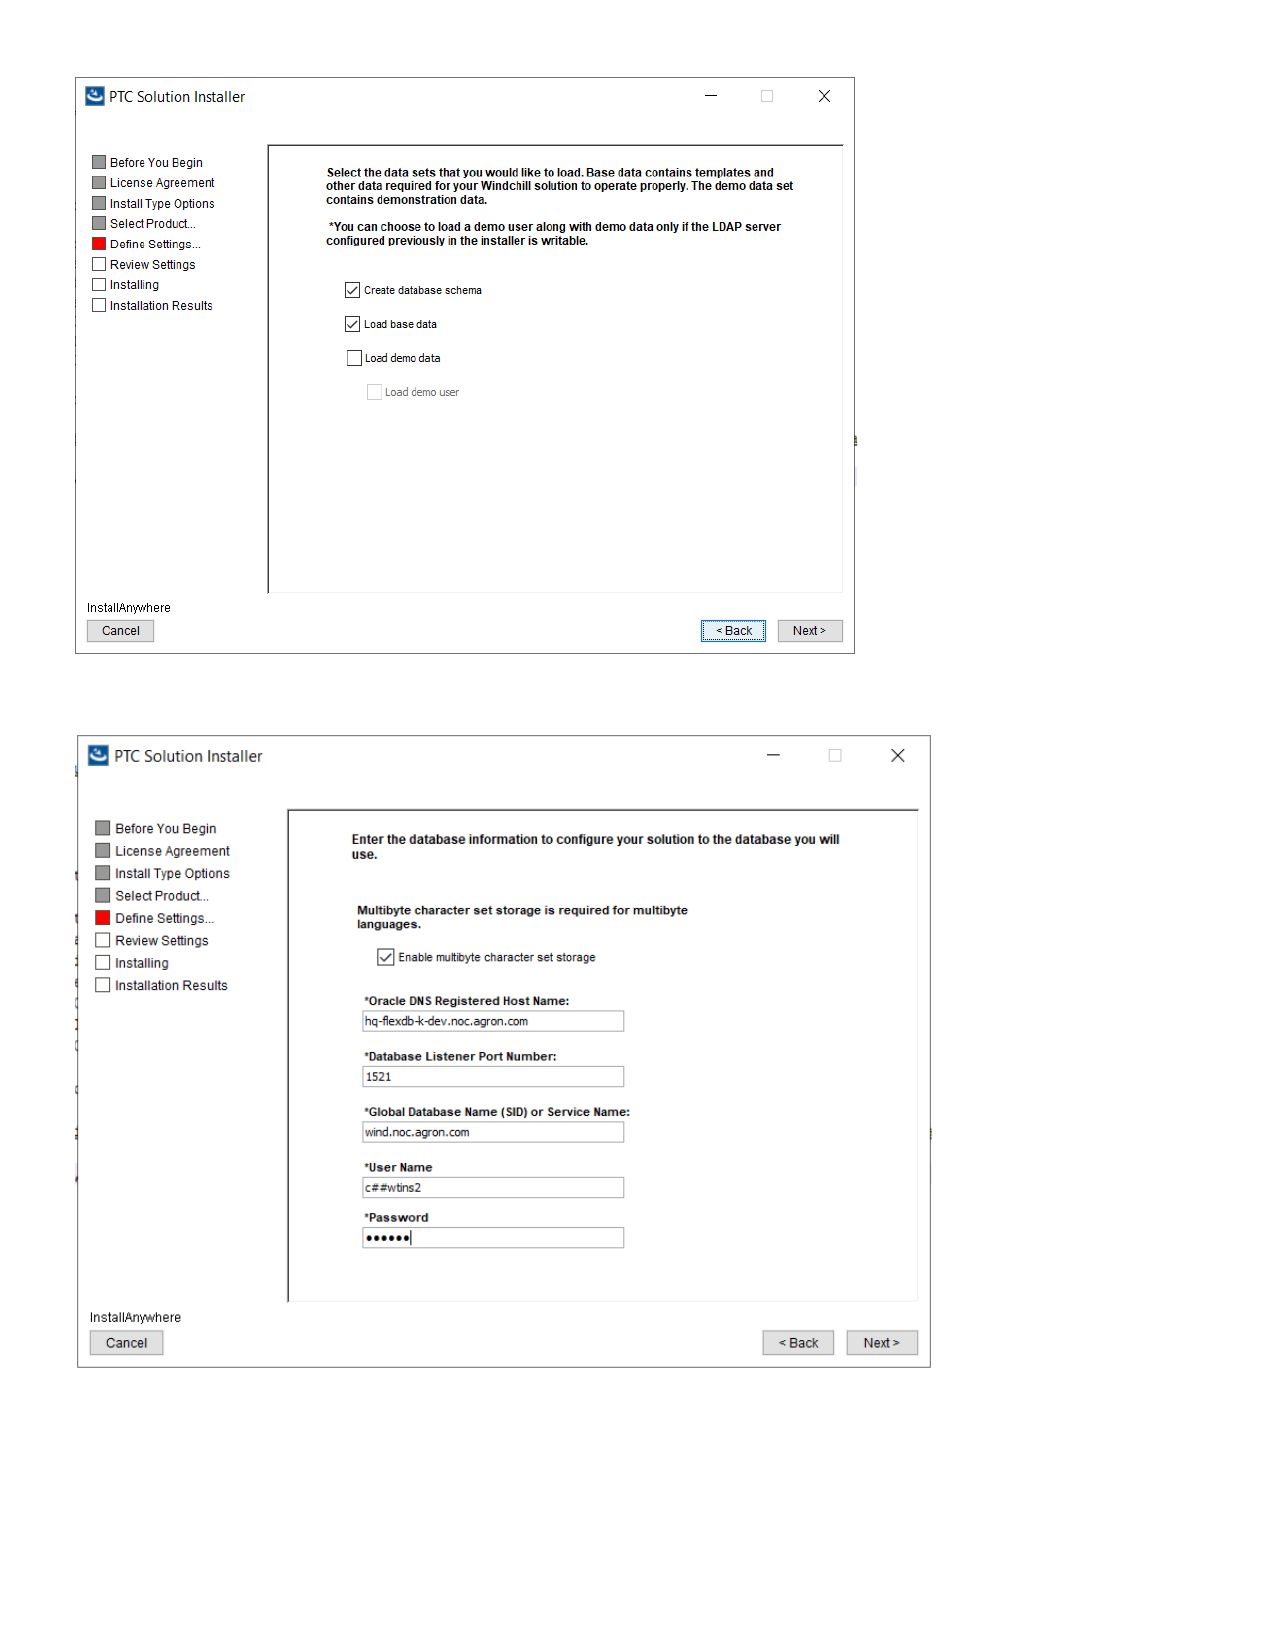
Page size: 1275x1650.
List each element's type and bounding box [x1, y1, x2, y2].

picture [75, 733, 932, 1370]
picture [75, 75, 858, 656]
